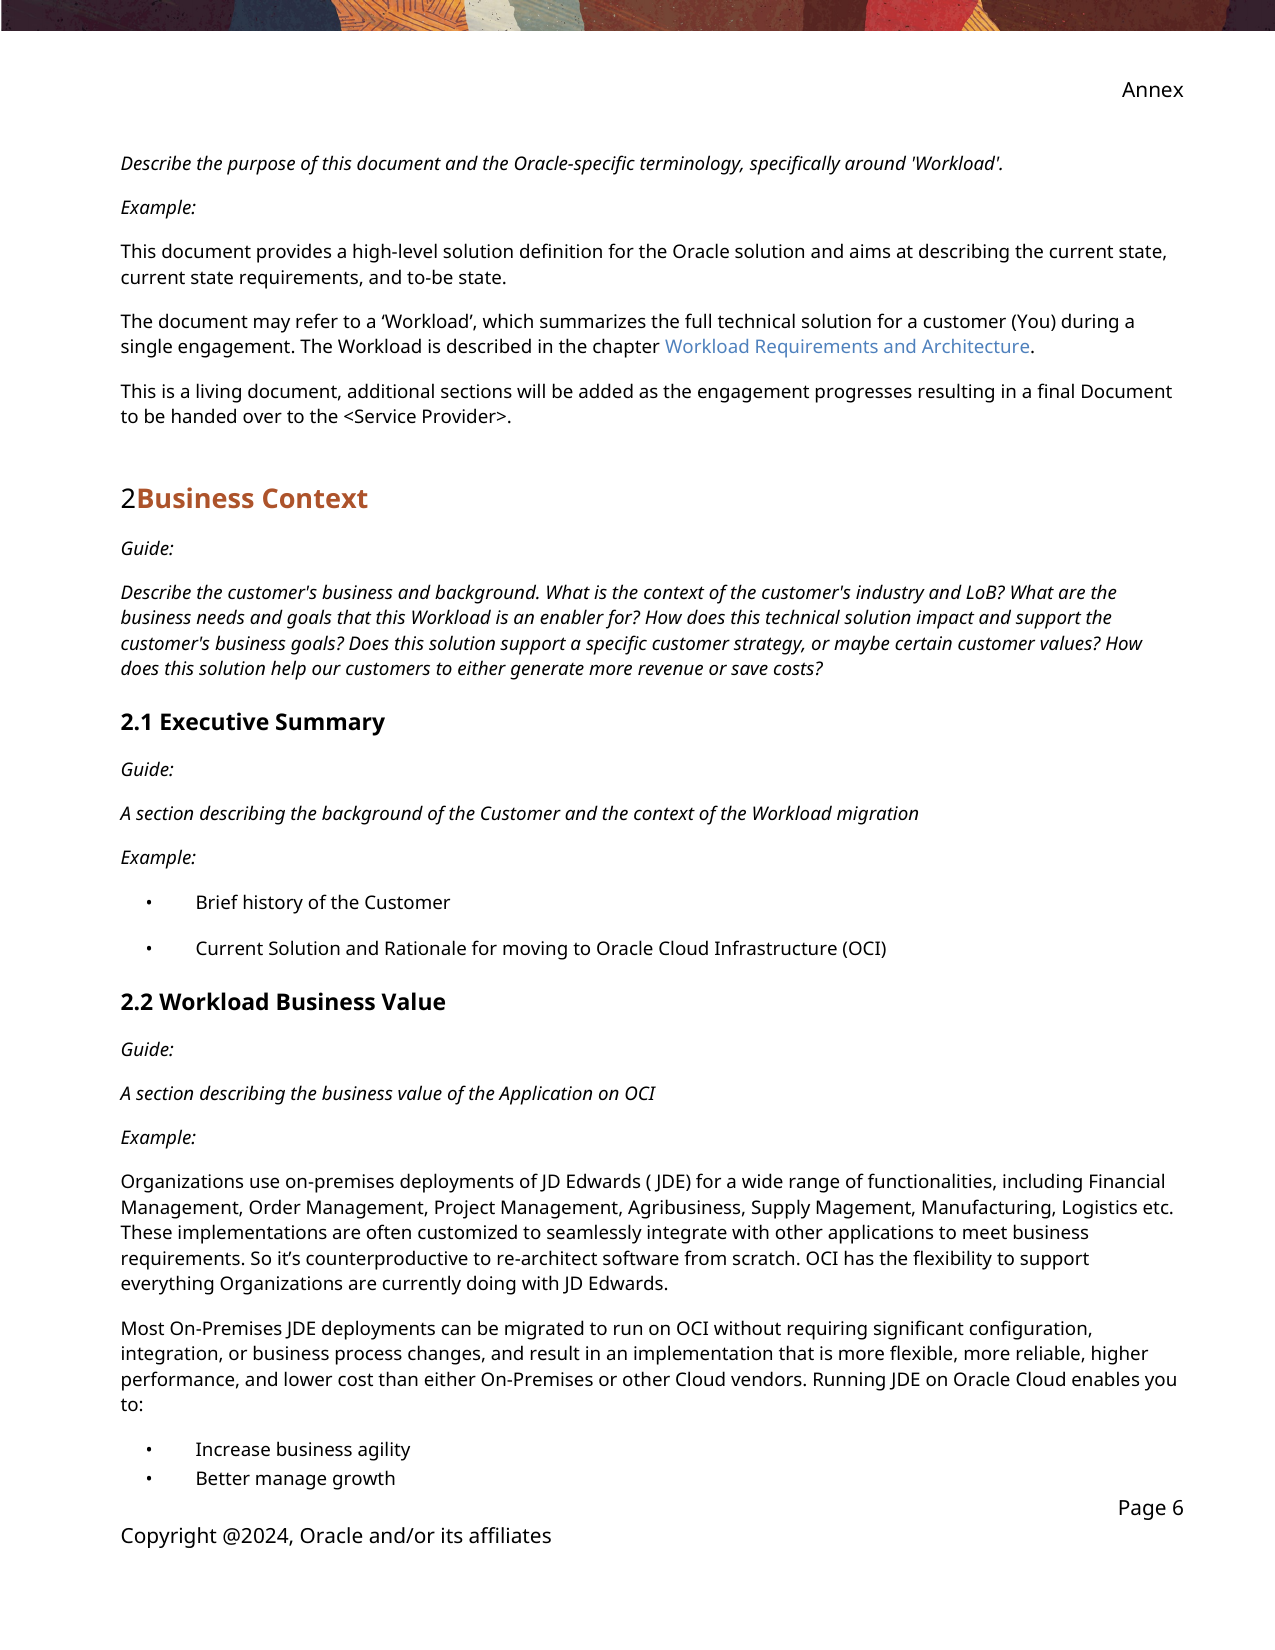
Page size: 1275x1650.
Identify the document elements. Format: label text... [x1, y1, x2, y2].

text This is a living document, additional sections will be added as the engagement progresses resulting in a final Document to be handed over to the <Service Provider>. [120, 378, 1184, 429]
text Example: [120, 194, 1184, 220]
subtitle Executive Summary [120, 706, 1184, 737]
text Organizations use on-premises deployments of JD Edwards ( JDE) for a wide range of functionalities, including Financial Management, Order Management, Project Management, Agribusiness, Supply Magement, Manufacturing, Logistics etc. These implementations are often customized to seamlessly integrate with other applications to meet business requirements. So it’s counterproductive to re-architect software from scratch. OCI has the flexibility to support everything Organizations are currently doing with JD Edwards. [120, 1169, 1184, 1296]
text Guide: [120, 535, 1184, 560]
list Current Solution and Rationale for moving to Oracle Cloud Infrastructure (OCI) [145, 935, 1184, 961]
text A section describing the business value of the Application on OCI [120, 1080, 1184, 1106]
list Brief history of the Customer [145, 889, 1184, 914]
text Most On-Premises JDE deployments can be migrated to run on OCI without requiring significant configuration, integration, or business process changes, and result in an implementation that is more flexible, more reliable, higher performance, and lower cost than either On-Premises or other Cloud vendors. Running JDE on Oracle Cloud enables you to: [120, 1315, 1184, 1417]
text Example: [120, 845, 1184, 870]
subtitle Business Context [120, 479, 1184, 516]
list Increase business agility [145, 1436, 1184, 1461]
text This document provides a high-level solution definition for the Oracle solution and aims at describing the current state, current state requirements, and to-be state. [120, 238, 1184, 289]
text A section describing the background of the Customer and the context of the Workload migration [120, 800, 1184, 826]
text The document may refer to a ‘Workload’, which summarizes the full technical solution for a customer (You) during a single engagement. The Workload is described in the chapter Workload Requirements and Architecture. [120, 308, 1184, 359]
text Guide: [120, 1036, 1184, 1061]
picture [1, 0, 1275, 31]
text Describe the purpose of this document and the Oracle-specific terminology, specifically around 'Workload'. [120, 150, 1184, 176]
text Describe the customer's business and background. What is the context of the customer's industry and LoB? What are the business needs and goals that this Workload is an enabler for? How does this technical solution impact and support the customer's business goals? Does this solution support a specific customer strategy, or maybe certain customer values? How does this solution help our customers to either generate more revenue or save costs? [120, 579, 1184, 681]
text Example: [120, 1124, 1184, 1150]
list Better manage growth [145, 1465, 1184, 1491]
subtitle Workload Business Value [120, 986, 1184, 1017]
text Guide: [120, 756, 1184, 782]
